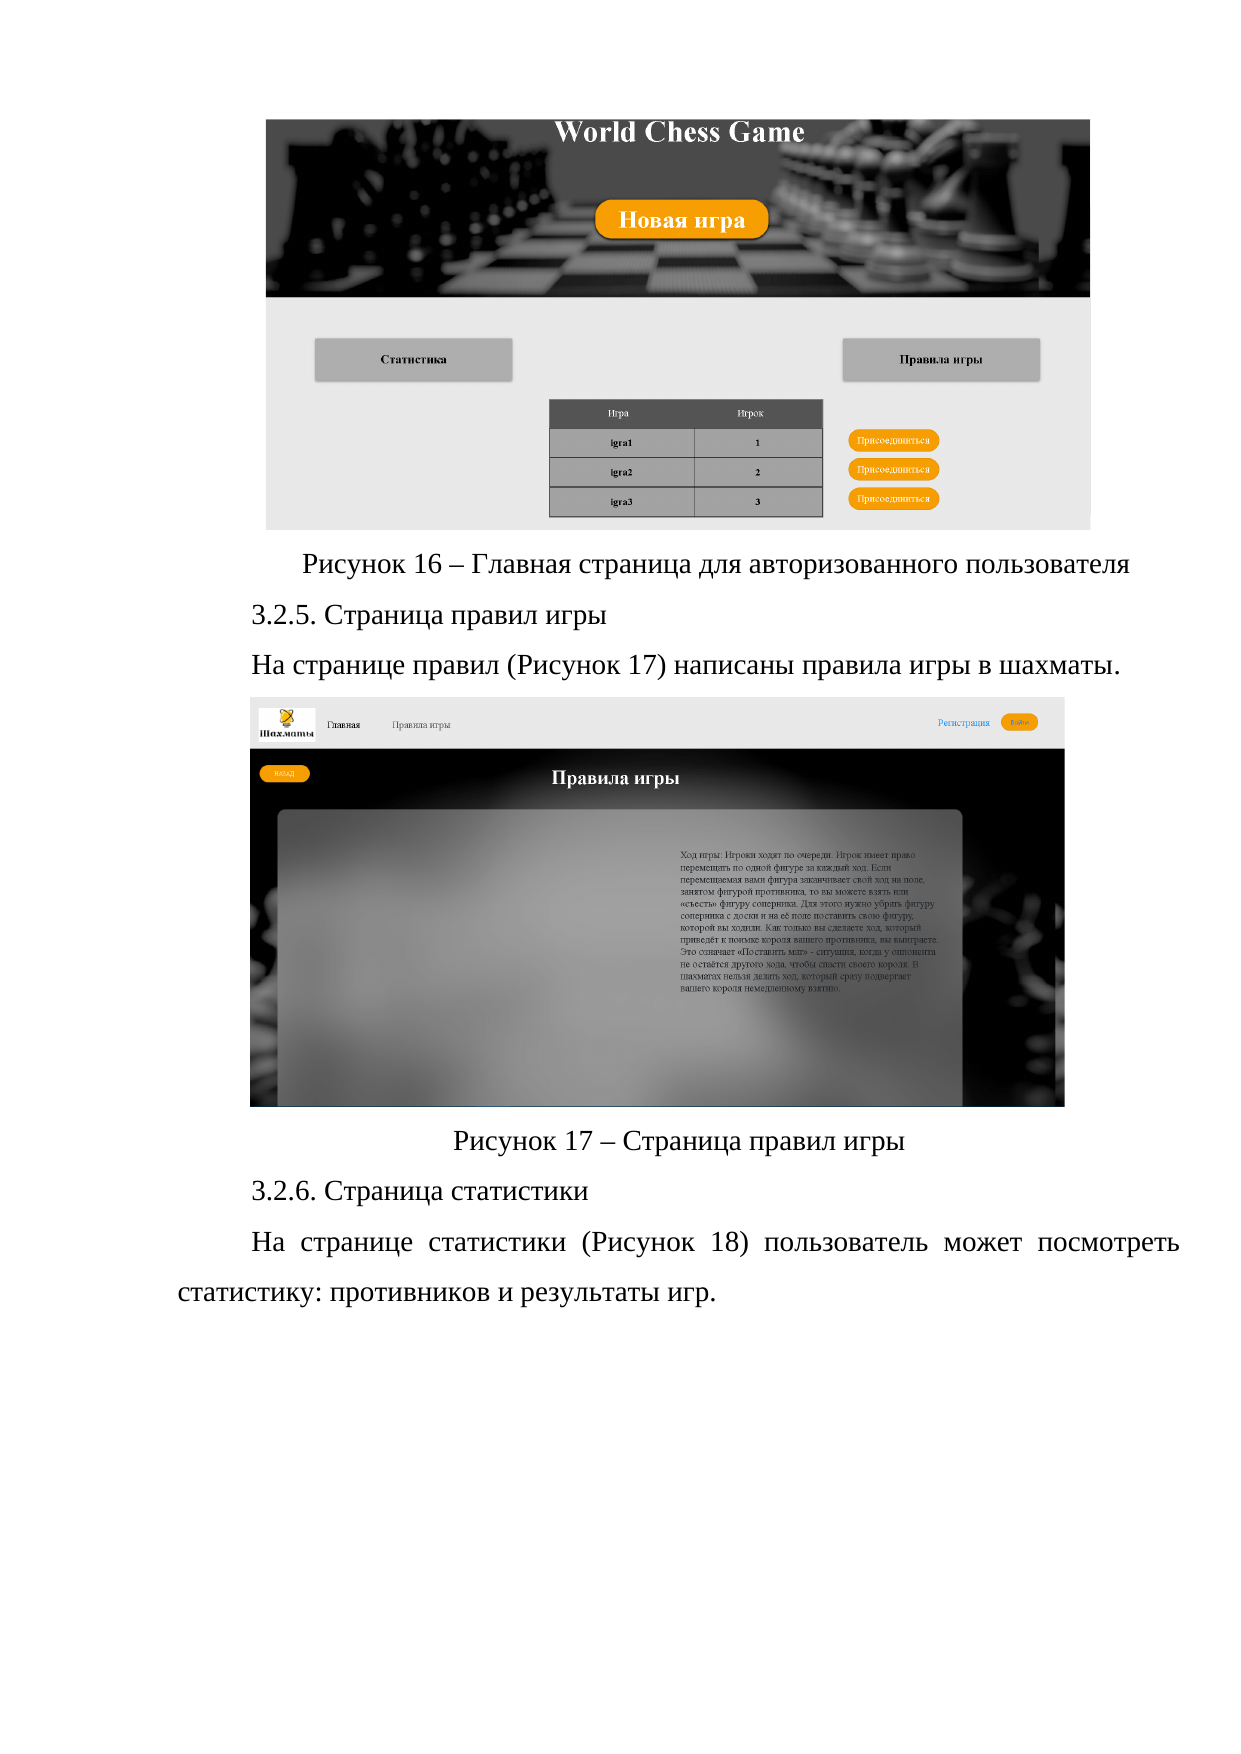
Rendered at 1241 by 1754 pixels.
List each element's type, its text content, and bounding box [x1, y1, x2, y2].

text На странице статистики (Рисунок 18) пользователь может посмотреть статистику: противников и результаты игр. [177, 1224, 1181, 1307]
text Рисунок 16 – Главная страница для авторизованного пользователя [177, 546, 1181, 580]
text 3.2.6. Страница статистики [177, 1173, 1181, 1207]
text Рисунок 17 – Страница правил игры [177, 1123, 1181, 1157]
text 3.2.5. Страница правил игры [177, 597, 1181, 630]
text На странице правил (Рисунок 17) написаны правила игры в шахматы. [177, 647, 1181, 681]
picture [265, 118, 1091, 530]
picture [250, 697, 1065, 1107]
